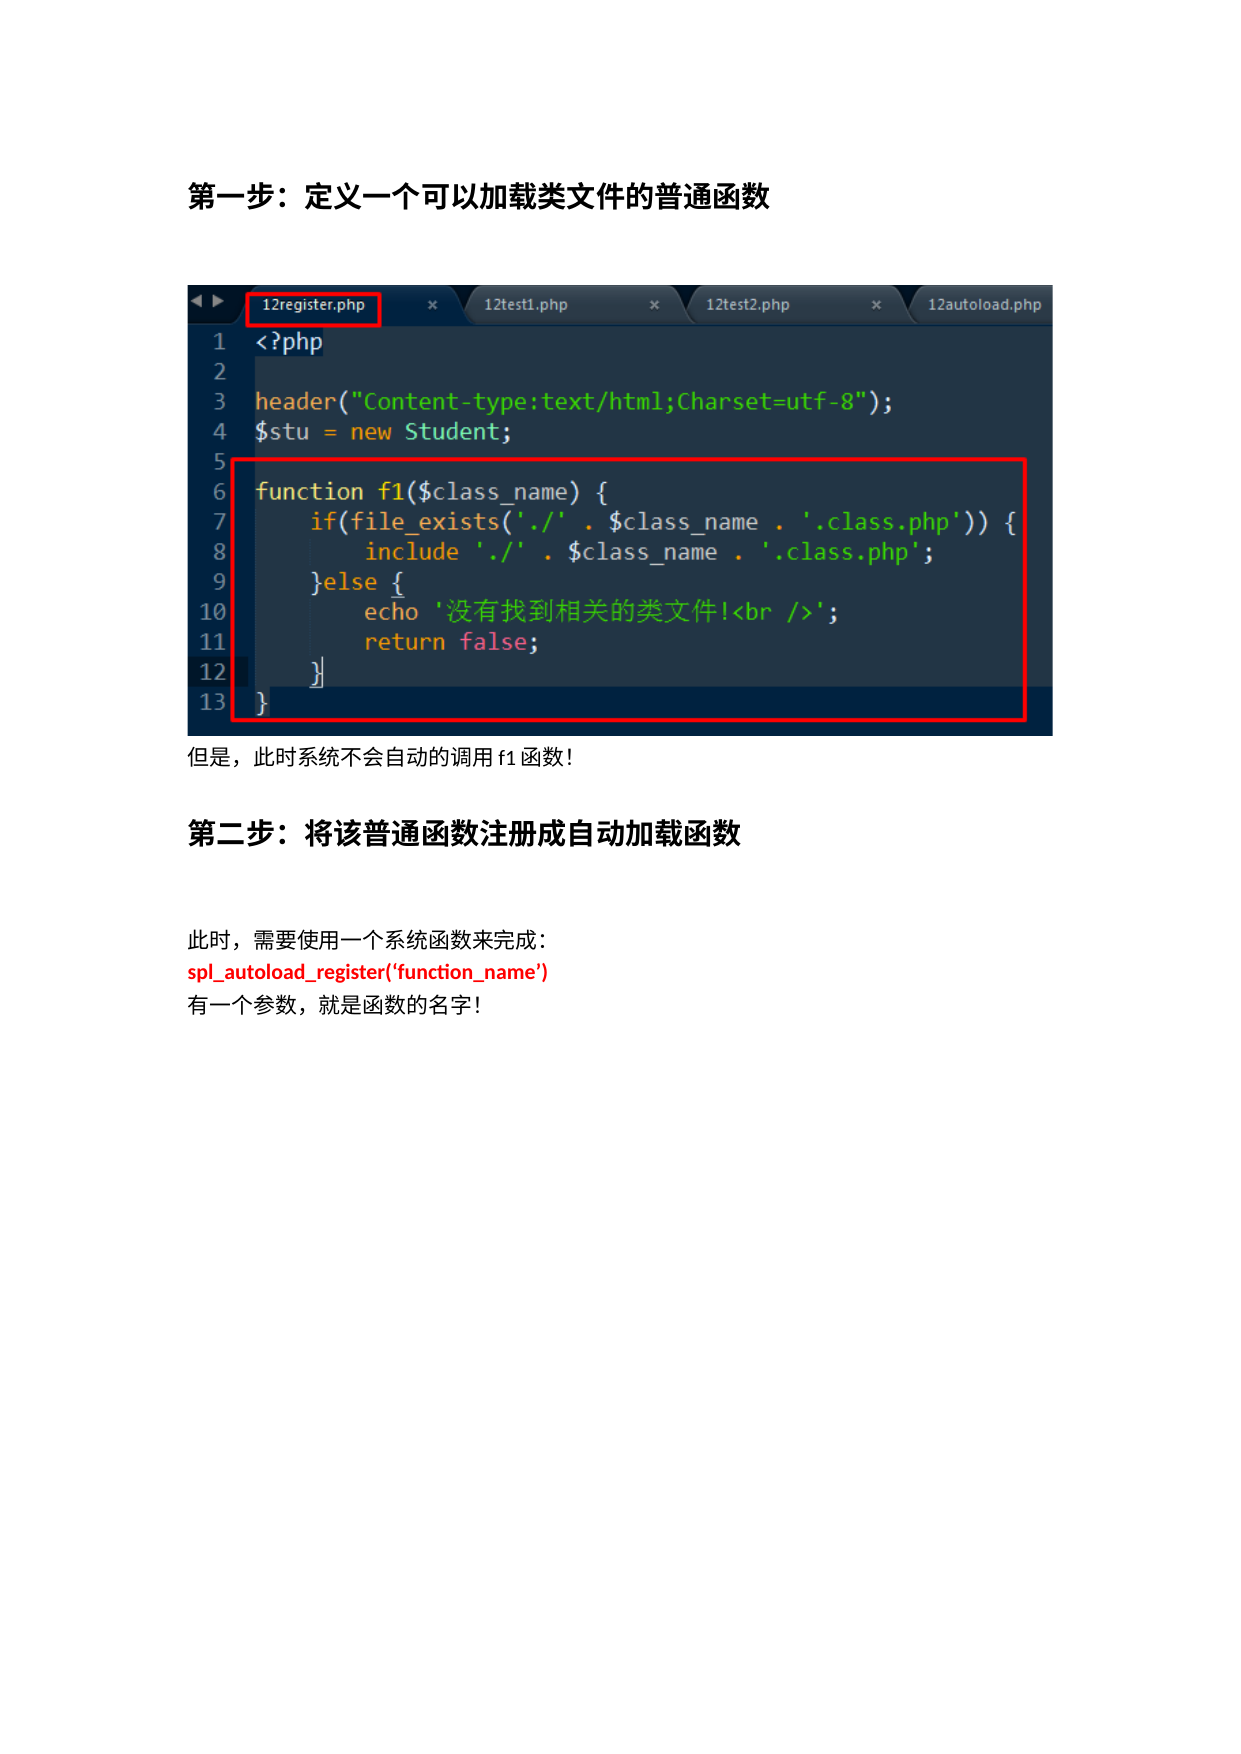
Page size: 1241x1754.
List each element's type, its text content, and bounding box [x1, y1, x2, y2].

subtitle 第二步：将该普通函数注册成自动加载函数 [187, 799, 1053, 864]
text 但是，此时系统不会自动的调用f1函数！ [187, 740, 1053, 772]
picture [187, 285, 1053, 736]
text spl_autoload_register(‘function_name’) [187, 955, 1053, 987]
text 有一个参数，就是函数的名字！ [187, 987, 1053, 1020]
subtitle 第一步：定义一个可以加载类文件的普通函数 [187, 162, 1053, 227]
text 此时，需要使用一个系统函数来完成： [187, 922, 1053, 955]
